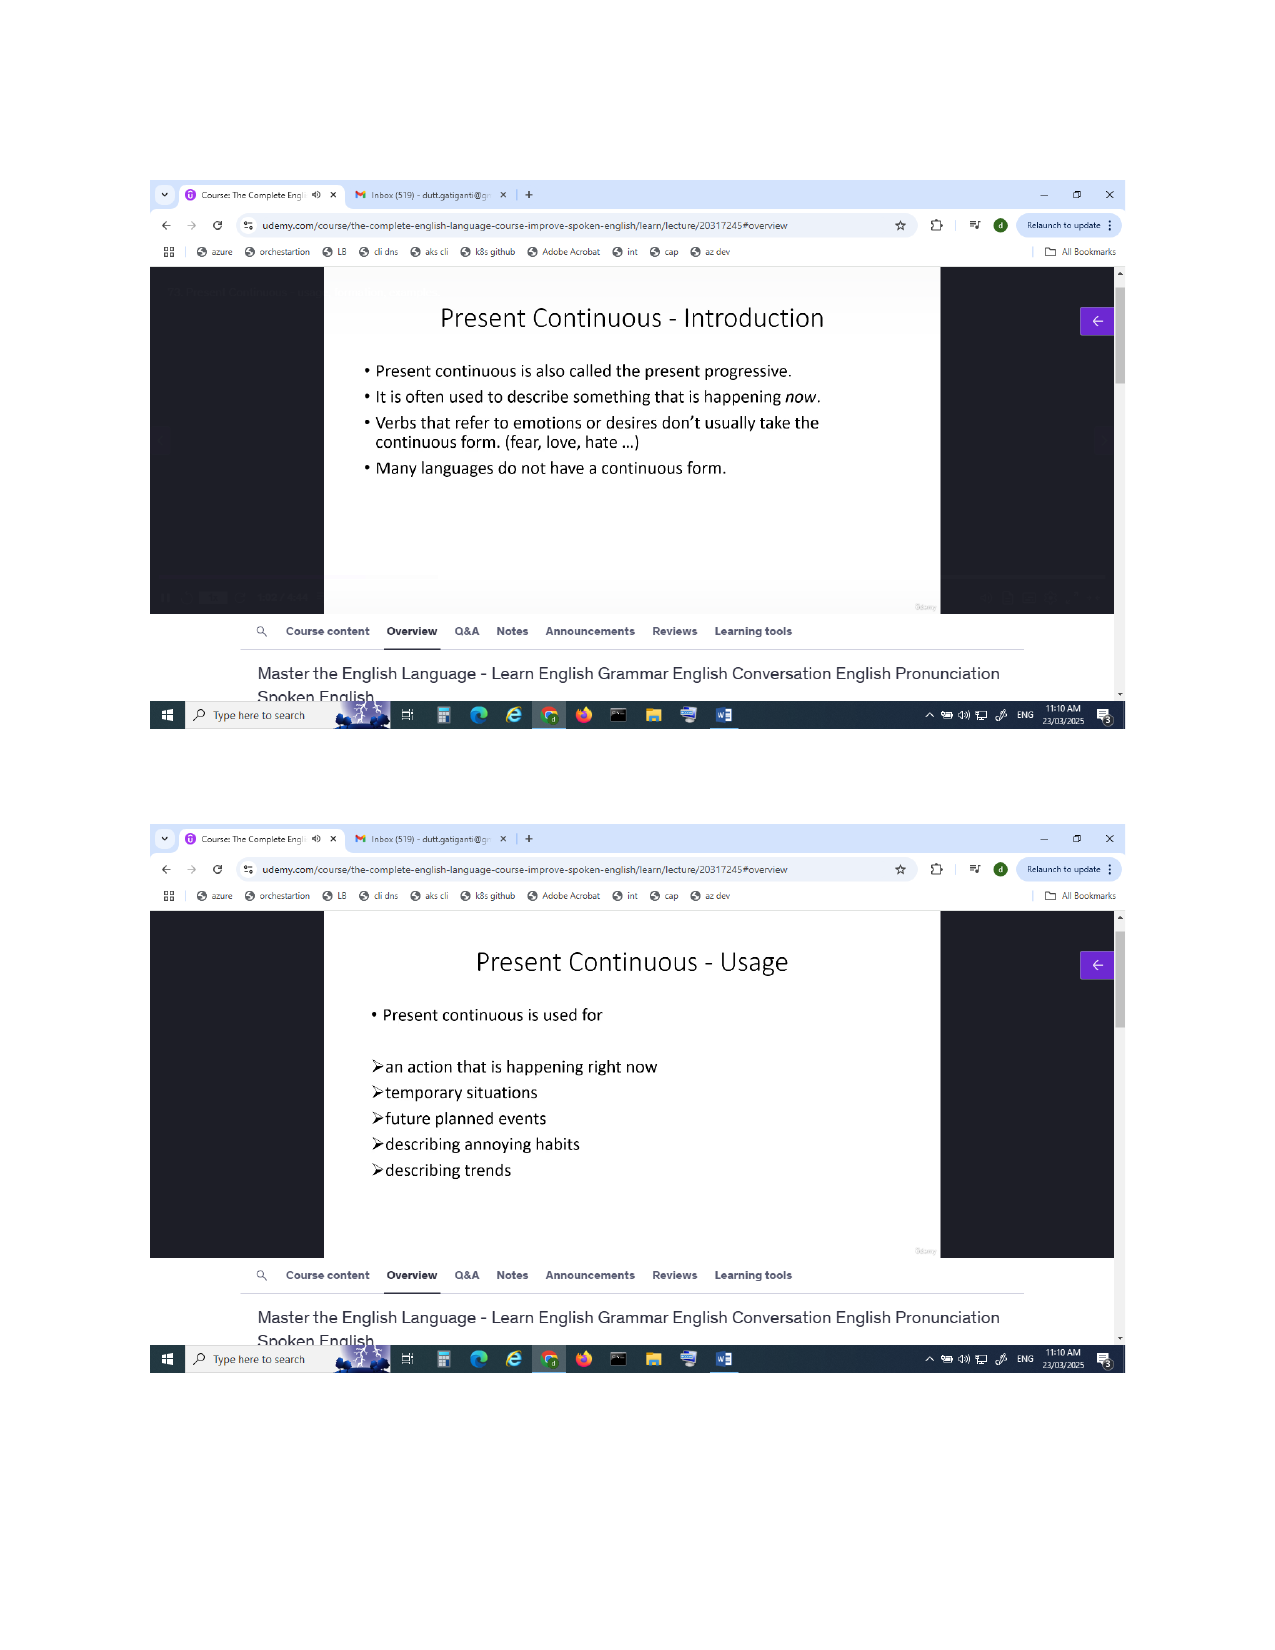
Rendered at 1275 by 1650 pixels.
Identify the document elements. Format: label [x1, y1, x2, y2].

picture [150, 180, 1125, 729]
picture [150, 824, 1125, 1373]
